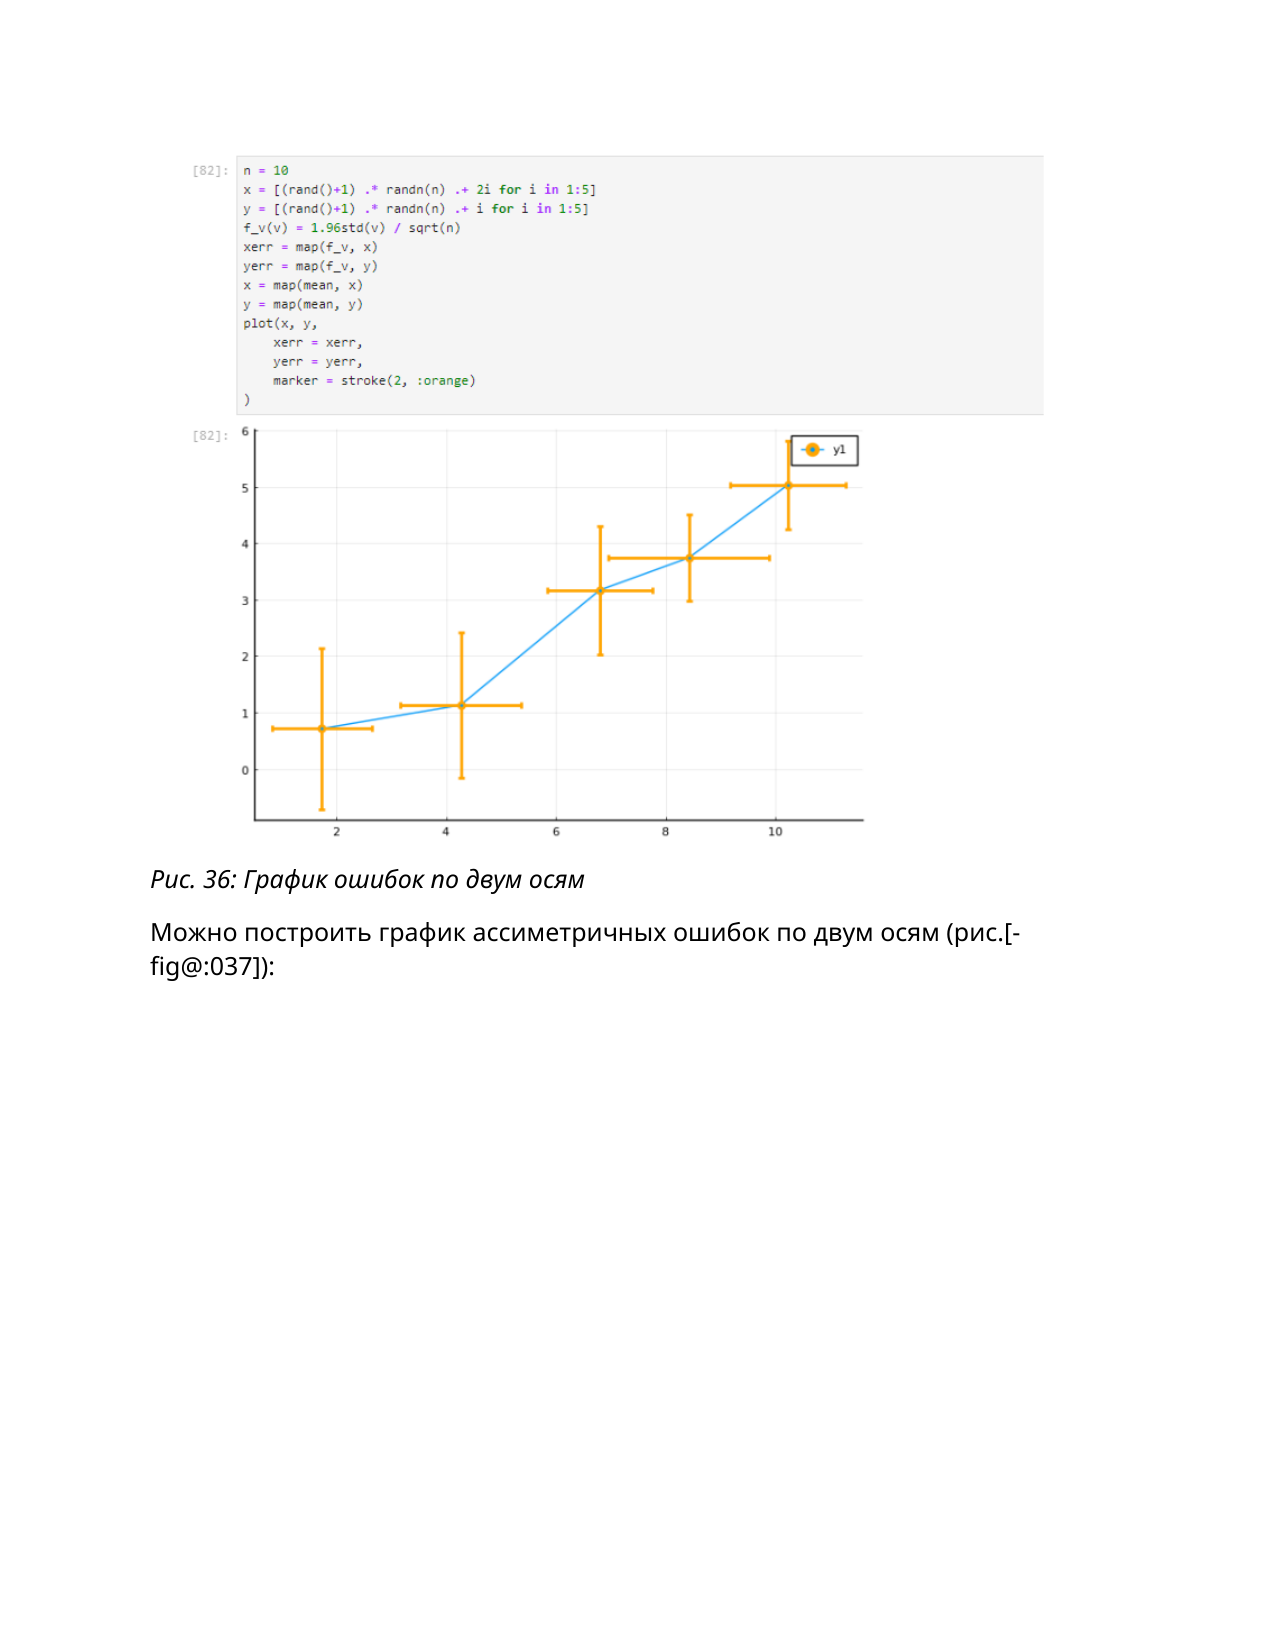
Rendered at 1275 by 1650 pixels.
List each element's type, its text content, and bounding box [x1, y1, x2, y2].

text Рис. 36: График ошибок по двум осям [150, 862, 1125, 896]
picture [168, 150, 1044, 842]
text Можно построить график ассиметричных ошибок по двум осям (рис.[-fig@:037]): [150, 915, 1125, 983]
